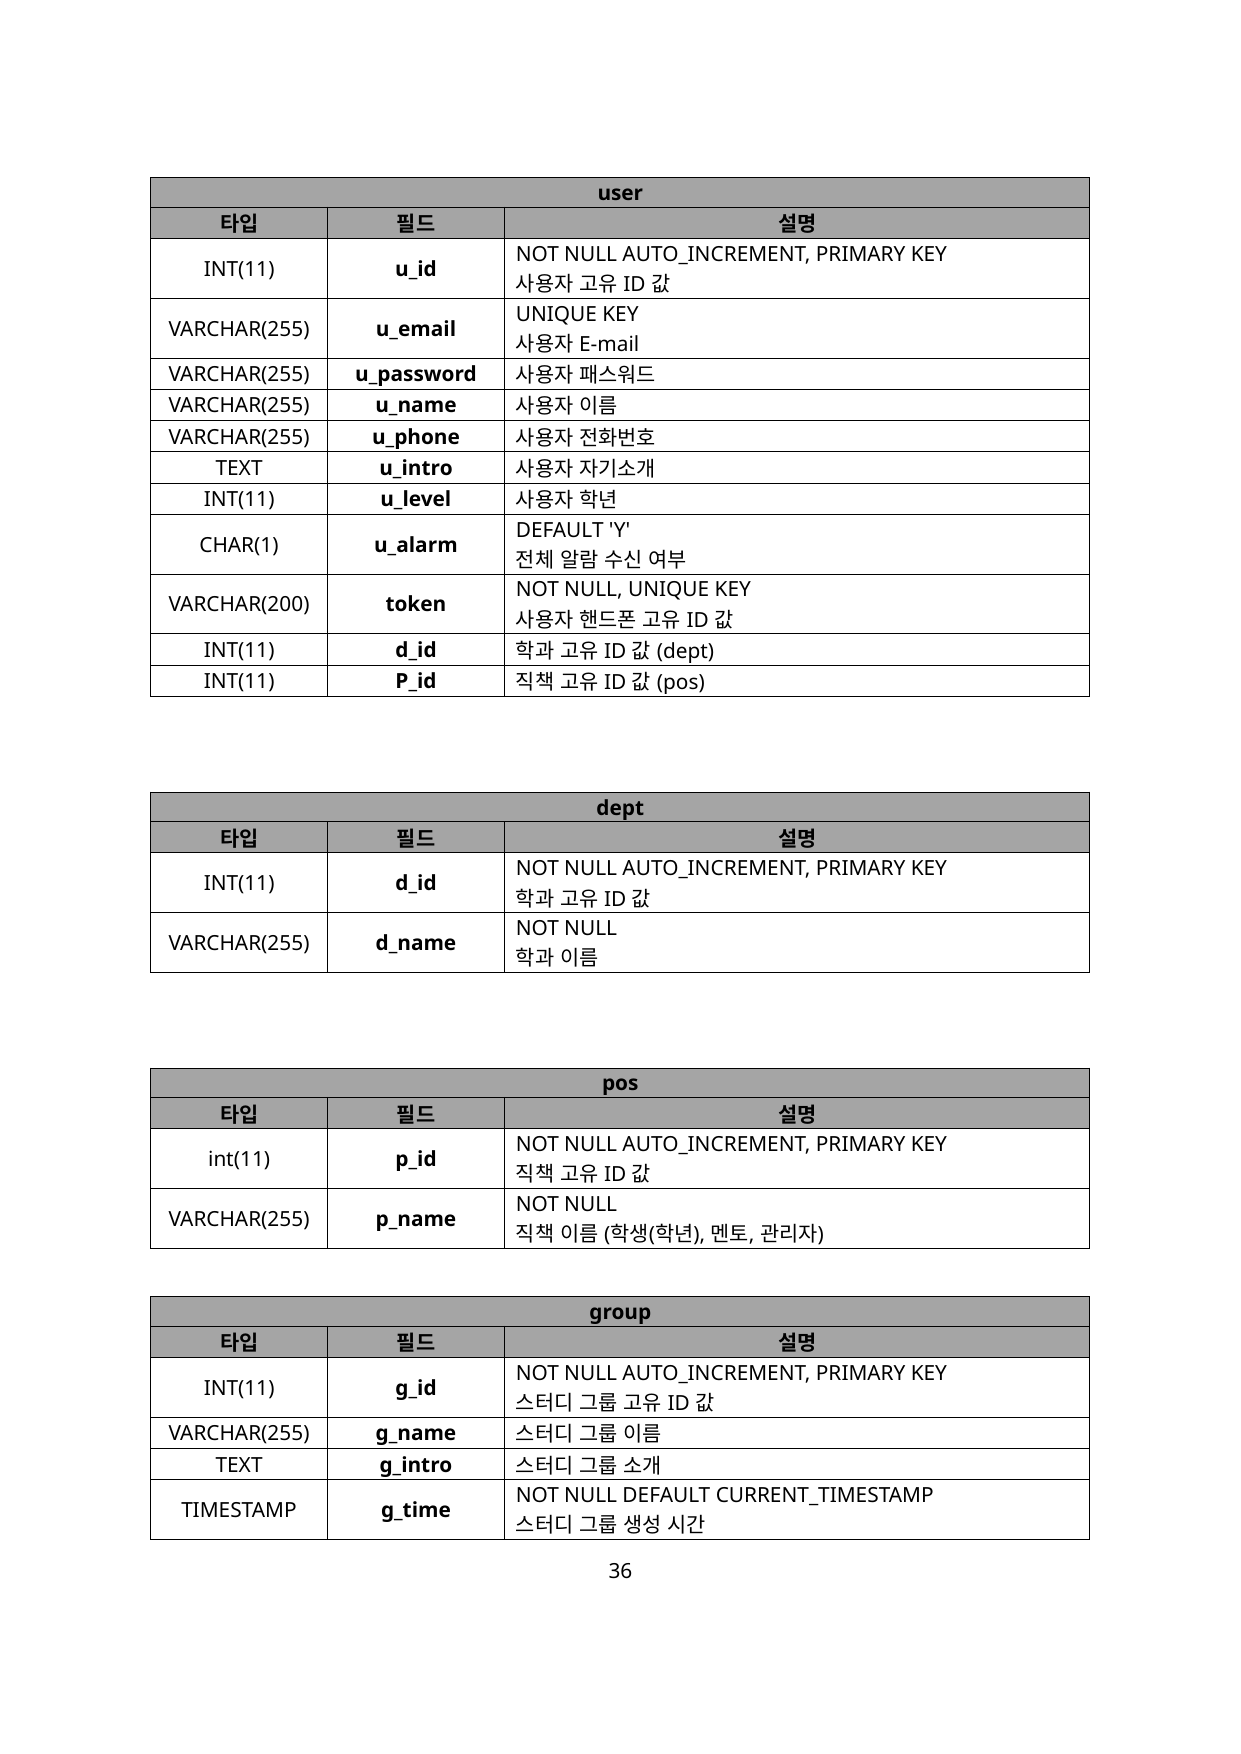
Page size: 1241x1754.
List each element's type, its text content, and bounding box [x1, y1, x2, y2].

table_cell 필드 [328, 1098, 504, 1128]
table_cell INT(11) [151, 853, 327, 912]
table_cell VARCHAR(255) [151, 1189, 327, 1248]
table_cell 설명 [505, 208, 1089, 238]
table_cell 필드 [328, 1327, 504, 1357]
table_cell VARCHAR(255) [151, 913, 327, 972]
table_cell NOT NULL DEFAULT CURRENT_TIMESTAMP 스터디 그룹 생성 시간 [505, 1480, 1089, 1539]
table_cell NOT NULL, UNIQUE KEY 사용자 핸드폰 고유 ID 값 [505, 575, 1089, 633]
table_cell 사용자 학년 [505, 484, 1089, 514]
table_cell 설명 [505, 822, 1089, 852]
table_cell u_alarm [328, 515, 504, 573]
table_cell NOT NULL AUTO_INCREMENT, PRIMARY KEY 직책 고유 ID 값 [505, 1129, 1089, 1188]
table_cell NOT NULL AUTO_INCREMENT, PRIMARY KEY 사용자 고유 ID 값 [505, 239, 1089, 298]
table_cell VARCHAR(200) [151, 575, 327, 633]
table_cell UNIQUE KEY 사용자 E-mail [505, 299, 1089, 357]
table_cell 필드 [328, 822, 504, 852]
table_cell NOT NULL 학과 이름 [505, 913, 1089, 972]
table_header group [151, 1297, 1089, 1326]
table_cell u_password [328, 359, 504, 389]
table_cell VARCHAR(255) [151, 299, 327, 357]
table_cell d_name [328, 913, 504, 972]
table_cell 필드 [328, 208, 504, 238]
table_cell 타입 [151, 208, 327, 238]
table_header user [151, 178, 1089, 207]
table_cell 학과 고유 ID 값 (dept) [505, 634, 1089, 664]
table_cell 타입 [151, 1098, 327, 1128]
table_cell u_level [328, 484, 504, 514]
table_cell INT(11) [151, 634, 327, 664]
table_cell token [328, 575, 504, 633]
table_cell p_id [328, 1129, 504, 1188]
table_cell 사용자 이름 [505, 390, 1089, 420]
table_cell 직책 고유 ID 값 (pos) [505, 666, 1089, 696]
table_cell INT(11) [151, 1358, 327, 1417]
table_cell DEFAULT 'Y' 전체 알람 수신 여부 [505, 515, 1089, 573]
table_cell g_name [328, 1418, 504, 1448]
table_cell 스터디 그룹 소개 [505, 1449, 1089, 1479]
table_cell 설명 [505, 1098, 1089, 1128]
table_cell VARCHAR(255) [151, 359, 327, 389]
table_cell u_phone [328, 421, 504, 451]
table_cell NOT NULL AUTO_INCREMENT, PRIMARY KEY 학과 고유 ID 값 [505, 853, 1089, 912]
table_header dept [151, 793, 1089, 821]
table_cell INT(11) [151, 239, 327, 298]
table_cell u_id [328, 239, 504, 298]
table_cell TIMESTAMP [151, 1480, 327, 1539]
table_cell d_id [328, 853, 504, 912]
table_cell u_email [328, 299, 504, 357]
table_cell TEXT [151, 452, 327, 482]
table_cell TEXT [151, 1449, 327, 1479]
table_cell P_id [328, 666, 504, 696]
table_cell VARCHAR(255) [151, 421, 327, 451]
table_cell CHAR(1) [151, 515, 327, 573]
table_cell INT(11) [151, 484, 327, 514]
table_cell 타입 [151, 822, 327, 852]
table_cell VARCHAR(255) [151, 390, 327, 420]
table_cell 사용자 전화번호 [505, 421, 1089, 451]
table_cell g_id [328, 1358, 504, 1417]
table_cell NOT NULL AUTO_INCREMENT, PRIMARY KEY 스터디 그룹 고유 ID 값 [505, 1358, 1089, 1417]
table_cell d_id [328, 634, 504, 664]
table_cell g_intro [328, 1449, 504, 1479]
table_header pos [151, 1069, 1089, 1097]
table_cell VARCHAR(255) [151, 1418, 327, 1448]
table_cell u_name [328, 390, 504, 420]
table_cell int(11) [151, 1129, 327, 1188]
table_cell NOT NULL 직책 이름 (학생(학년), 멘토, 관리자) [505, 1189, 1089, 1248]
table_cell 설명 [505, 1327, 1089, 1357]
table_cell g_time [328, 1480, 504, 1539]
table_cell INT(11) [151, 666, 327, 696]
table_cell 사용자 자기소개 [505, 452, 1089, 482]
table_cell u_intro [328, 452, 504, 482]
table_cell 타입 [151, 1327, 327, 1357]
table_cell 사용자 패스워드 [505, 359, 1089, 389]
table_cell 스터디 그룹 이름 [505, 1418, 1089, 1448]
table_cell p_name [328, 1189, 504, 1248]
